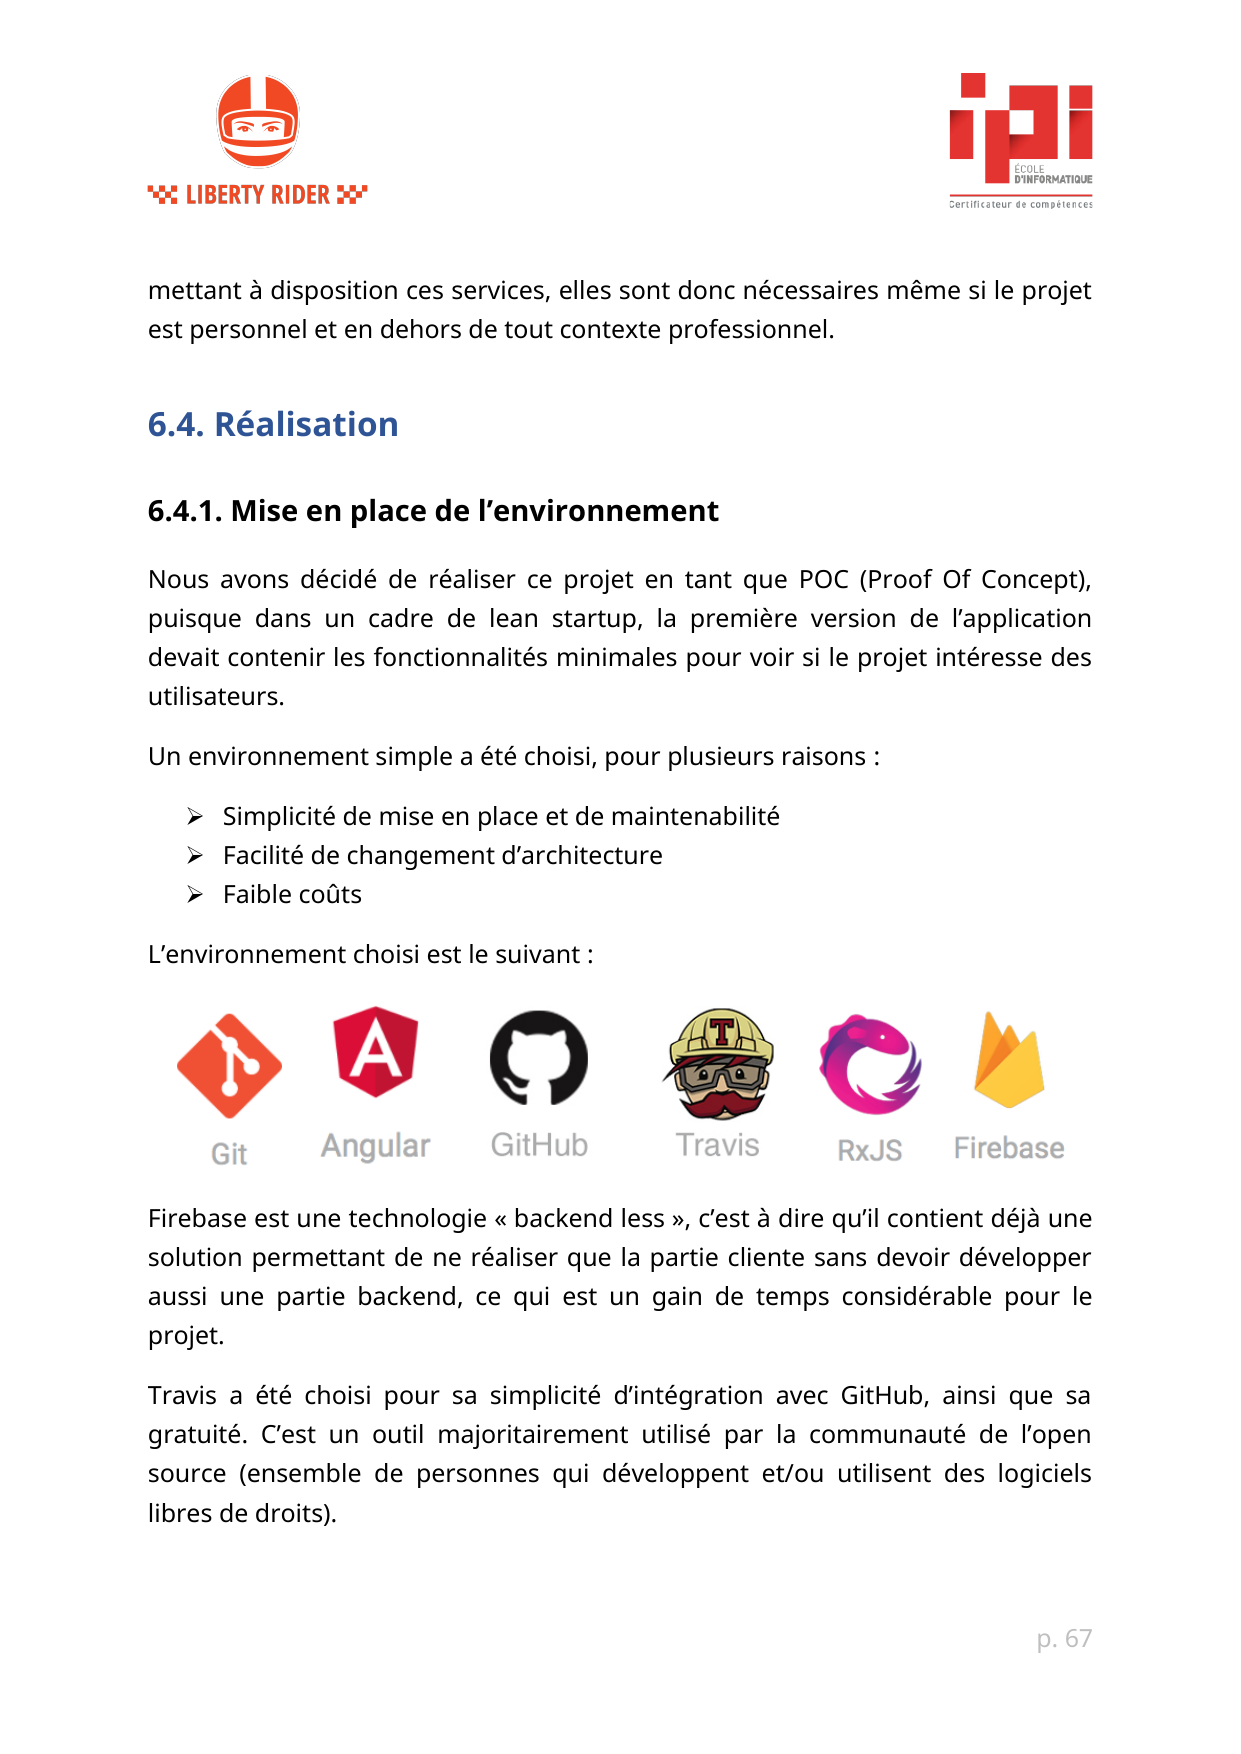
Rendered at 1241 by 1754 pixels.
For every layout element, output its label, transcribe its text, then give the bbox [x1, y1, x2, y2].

subtitle Mise en place de l’environnement [148, 491, 1093, 530]
list Simplicité de mise en place et de maintenabilité [185, 799, 1093, 833]
subtitle Réalisation [148, 401, 1093, 446]
picture [147, 75, 368, 209]
text L’environnement choisi est le suivant : [148, 937, 1093, 971]
picture [949, 73, 1093, 209]
text Un environnement simple a été choisi, pour plusieurs raisons : [148, 739, 1093, 773]
picture [153, 997, 1088, 1175]
text Firebase est une technologie « backend less », c’est à dire qu’il contient déjà une solution permettant de ne réaliser que la partie cliente sans devoir développer aussi une partie backend, ce qui est un gain de temps considérable pour le projet. [148, 1200, 1093, 1352]
text Nous avons décidé de réaliser ce projet en tant que POC (Proof Of Concept), puisque dans un cadre de lean startup, la première version de l’application devait contenir les fonctionnalités minimales pour voir si le projet intéresse des utilisateurs. [148, 561, 1093, 713]
list Faible coûts [185, 877, 1093, 911]
list Facilité de changement d’architecture [185, 838, 1093, 872]
text Travis a été choisi pour sa simplicité d’intégration avec GitHub, ainsi que sa gratuité. C’est un outil majoritairement utilisé par la communauté de l’open source (ensemble de personnes qui développent et/ou utilisent des logiciels libres de droits). [148, 1378, 1093, 1529]
